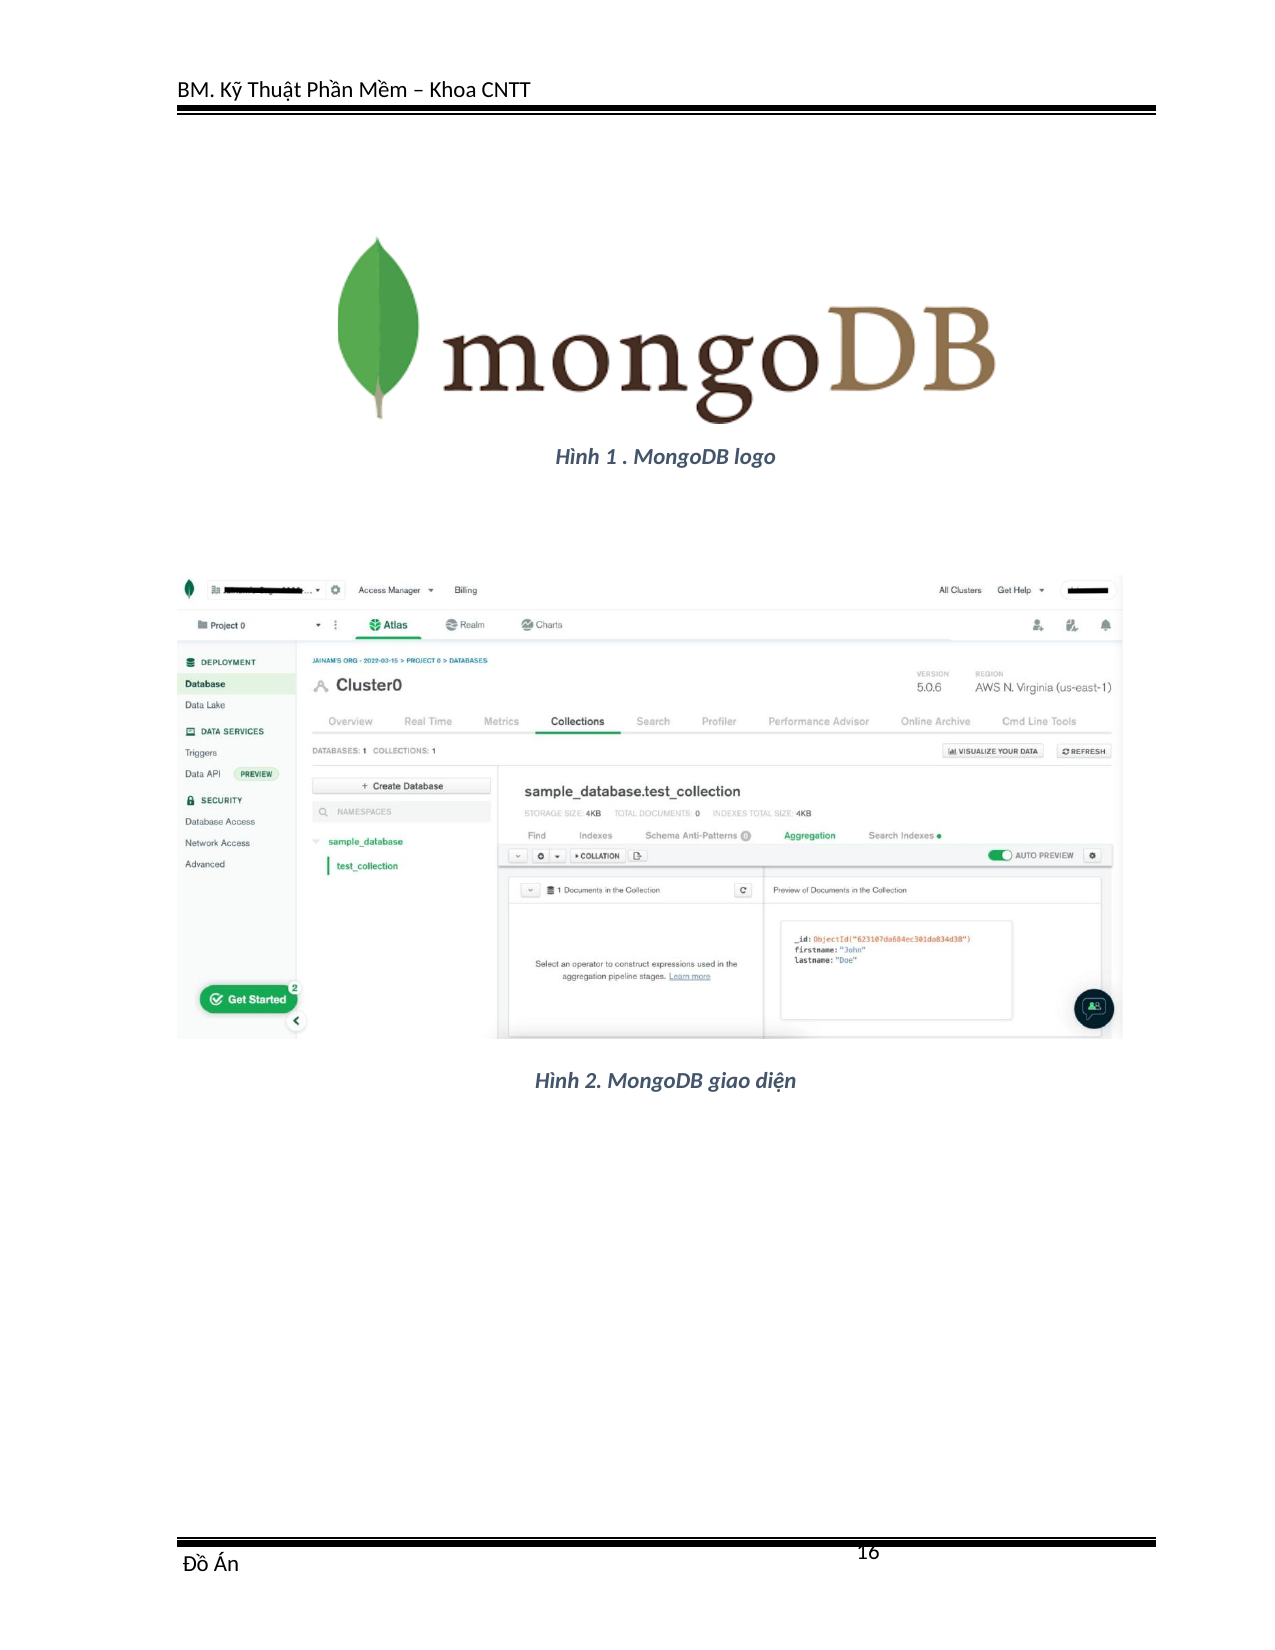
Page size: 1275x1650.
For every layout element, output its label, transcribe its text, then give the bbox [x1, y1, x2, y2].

picture [337, 236, 996, 424]
text Hình 1 . MongoDB logo [177, 442, 1156, 470]
picture [177, 575, 1123, 1039]
text Hình 2. MongoDB giao diện [177, 1067, 1156, 1094]
